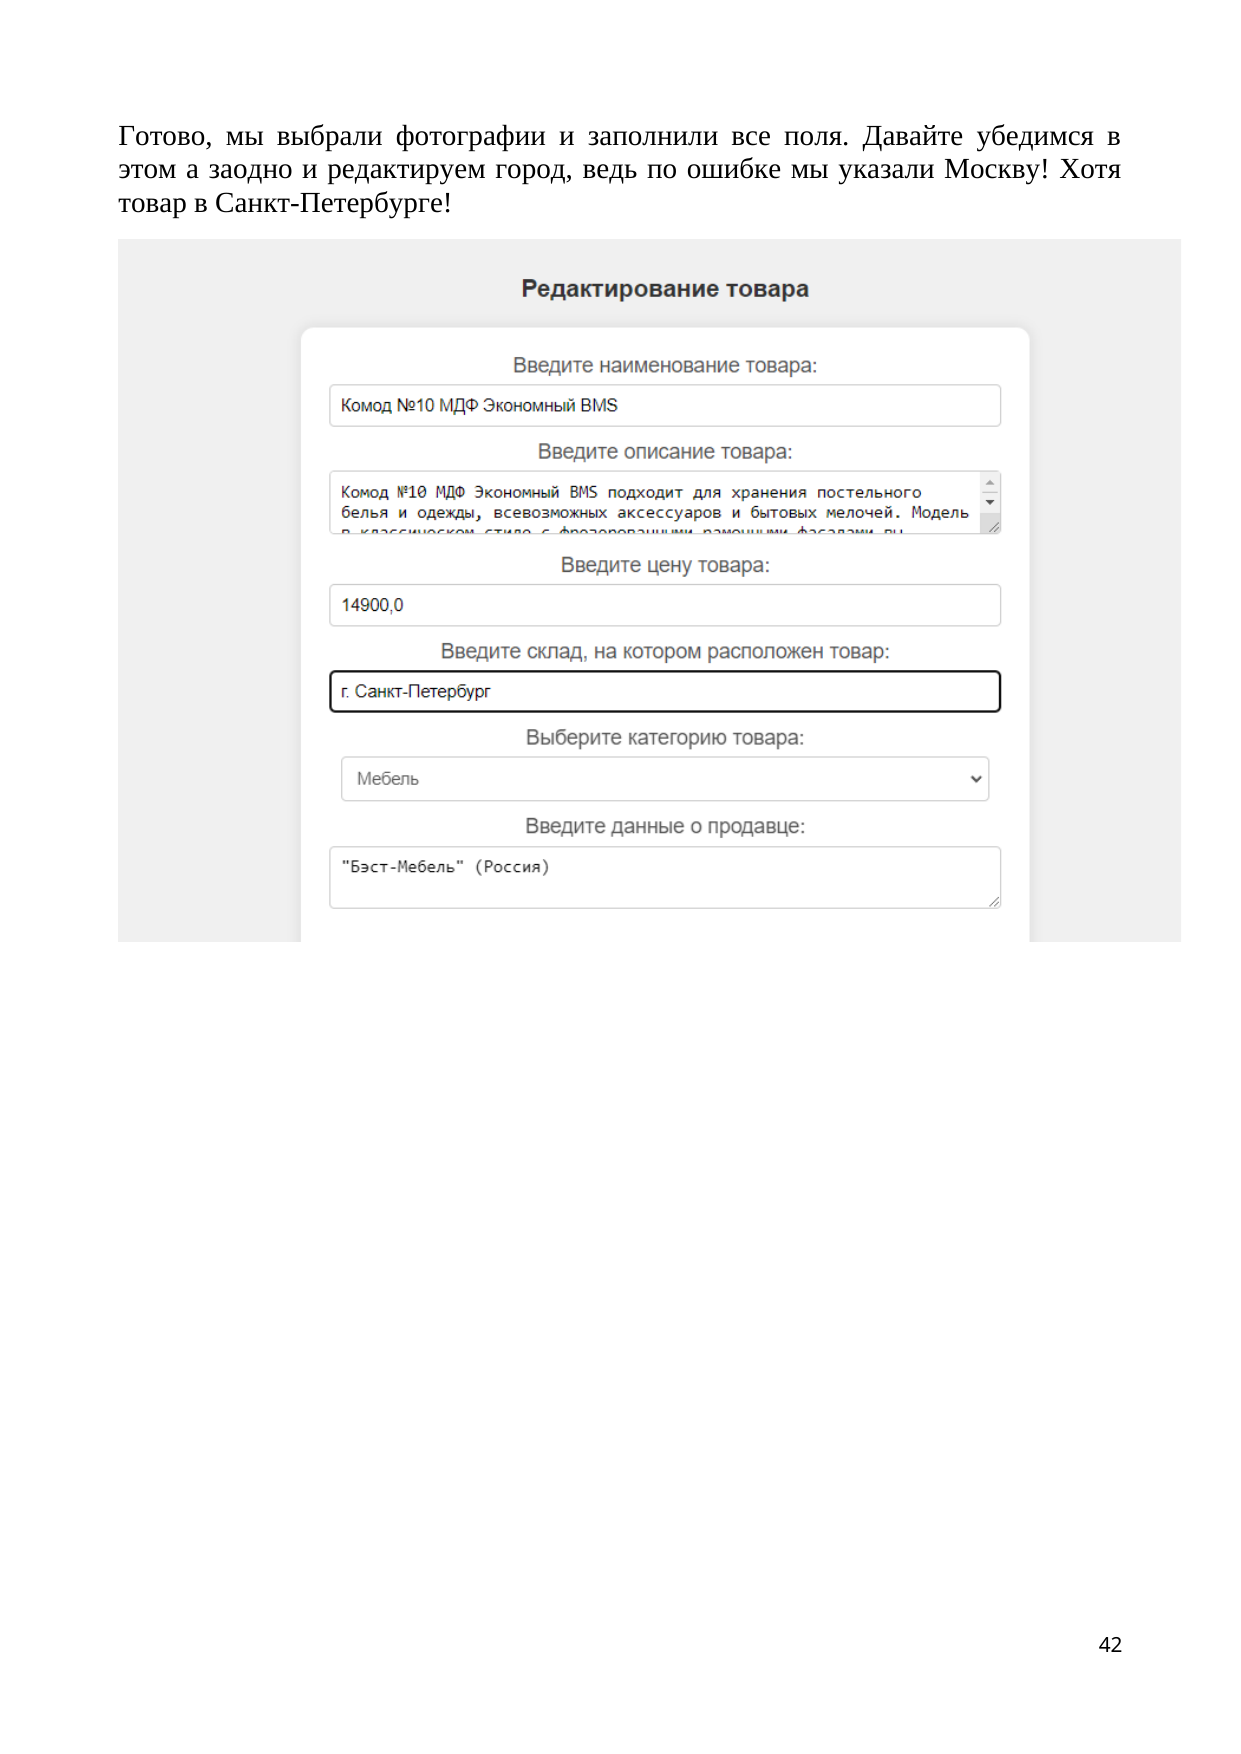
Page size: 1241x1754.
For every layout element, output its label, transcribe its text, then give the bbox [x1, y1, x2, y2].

text Готово, мы выбрали фотографии и заполнили все поля. Давайте убедимся в этом а заодно и редактируем город, ведь по ошибке мы указали Москву! Хотя товар в Санкт-Петербурге! [118, 118, 1122, 219]
picture [118, 239, 1182, 942]
